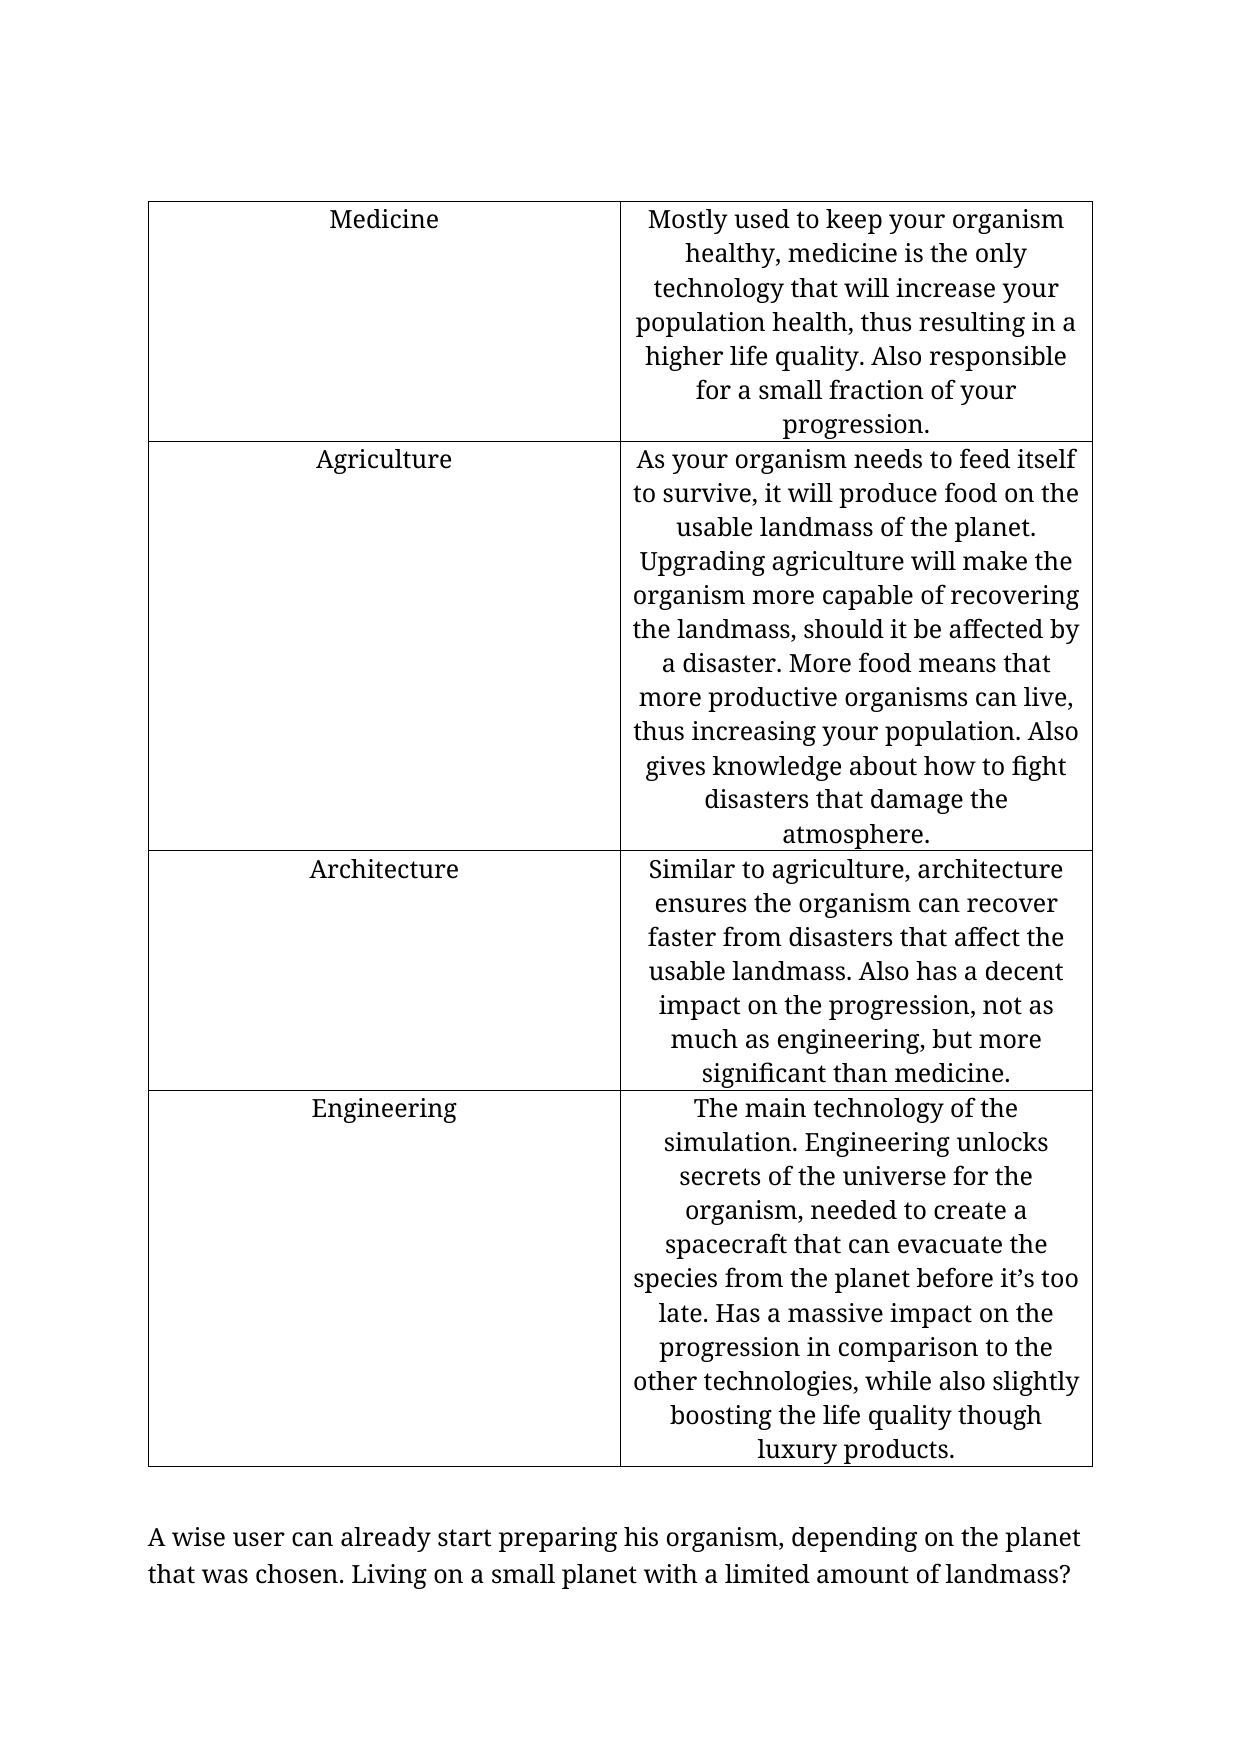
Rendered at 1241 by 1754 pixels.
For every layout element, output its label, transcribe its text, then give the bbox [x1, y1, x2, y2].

table_header Medicine [149, 202, 620, 441]
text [148, 1520, 1093, 1591]
table_cell Agriculture [149, 442, 620, 850]
table_cell As your organism needs to feed itself to survive, it will produce food on the usable landmass of the planet. Upgrading agriculture will make the organism more capable of recovering the landmass, should it be affected by a disaster. More food means that more productive organisms can live, thus increasing your population. Also gives knowledge about how to fight disasters that damage the atmosphere. [621, 442, 1092, 850]
table_cell Engineering [149, 1091, 620, 1466]
table_cell Similar to agriculture, architecture ensures the organism can recover faster from disasters that affect the usable landmass. Also has a decent impact on the progression, not as much as engineering, but more significant than medicine. [621, 851, 1092, 1090]
table_cell The main technology of the simulation. Engineering unlocks secrets of the universe for the organism, needed to create a spacecraft that can evacuate the species from the planet before it’s too late. Has a massive impact on the progression in comparison to the other technologies, while also slightly boosting the life quality though luxury products. [621, 1091, 1092, 1466]
table_header Mostly used to keep your organism healthy, medicine is the only technology that will increase your population health, thus resulting in a higher life quality. Also responsible for a small fraction of your progression. [621, 202, 1092, 441]
table_cell Architecture [149, 851, 620, 1090]
